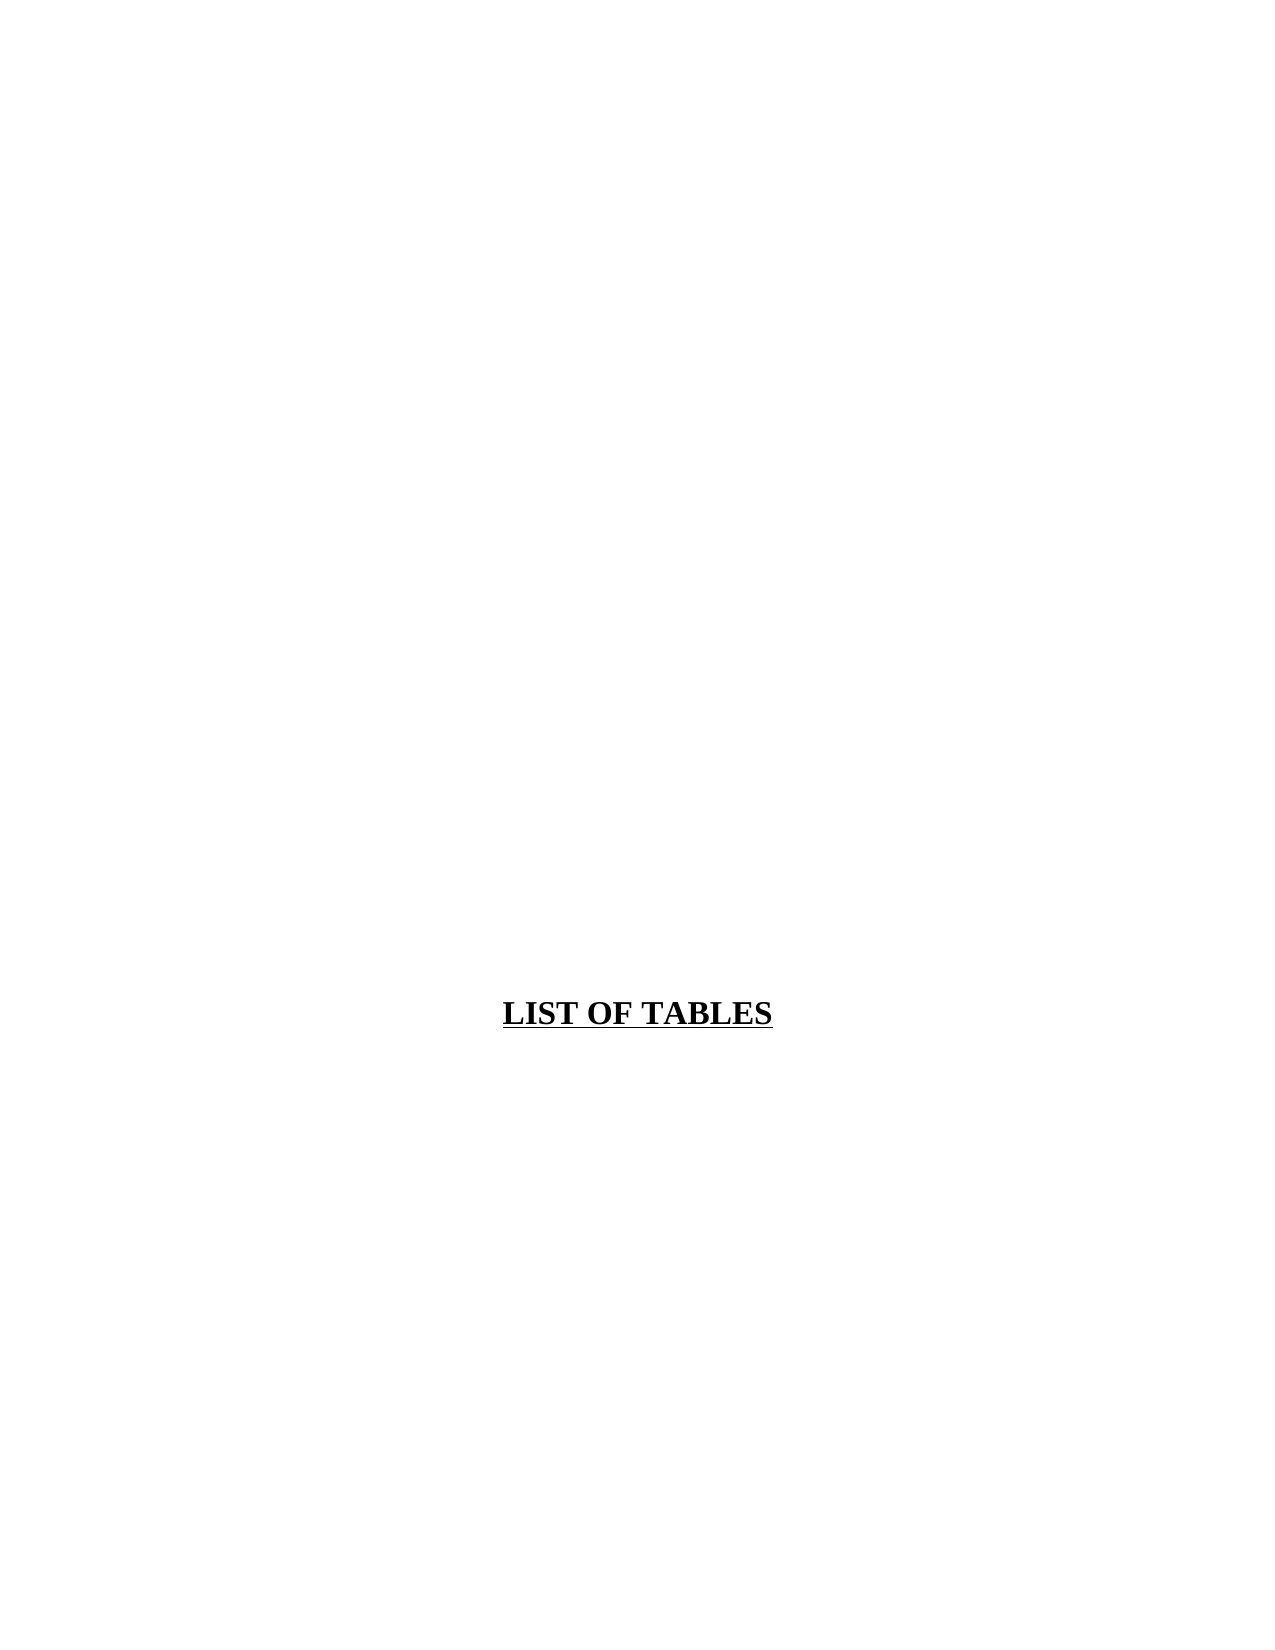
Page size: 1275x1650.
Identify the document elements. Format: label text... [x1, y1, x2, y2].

text LIST OF TABLES [150, 993, 1125, 1032]
